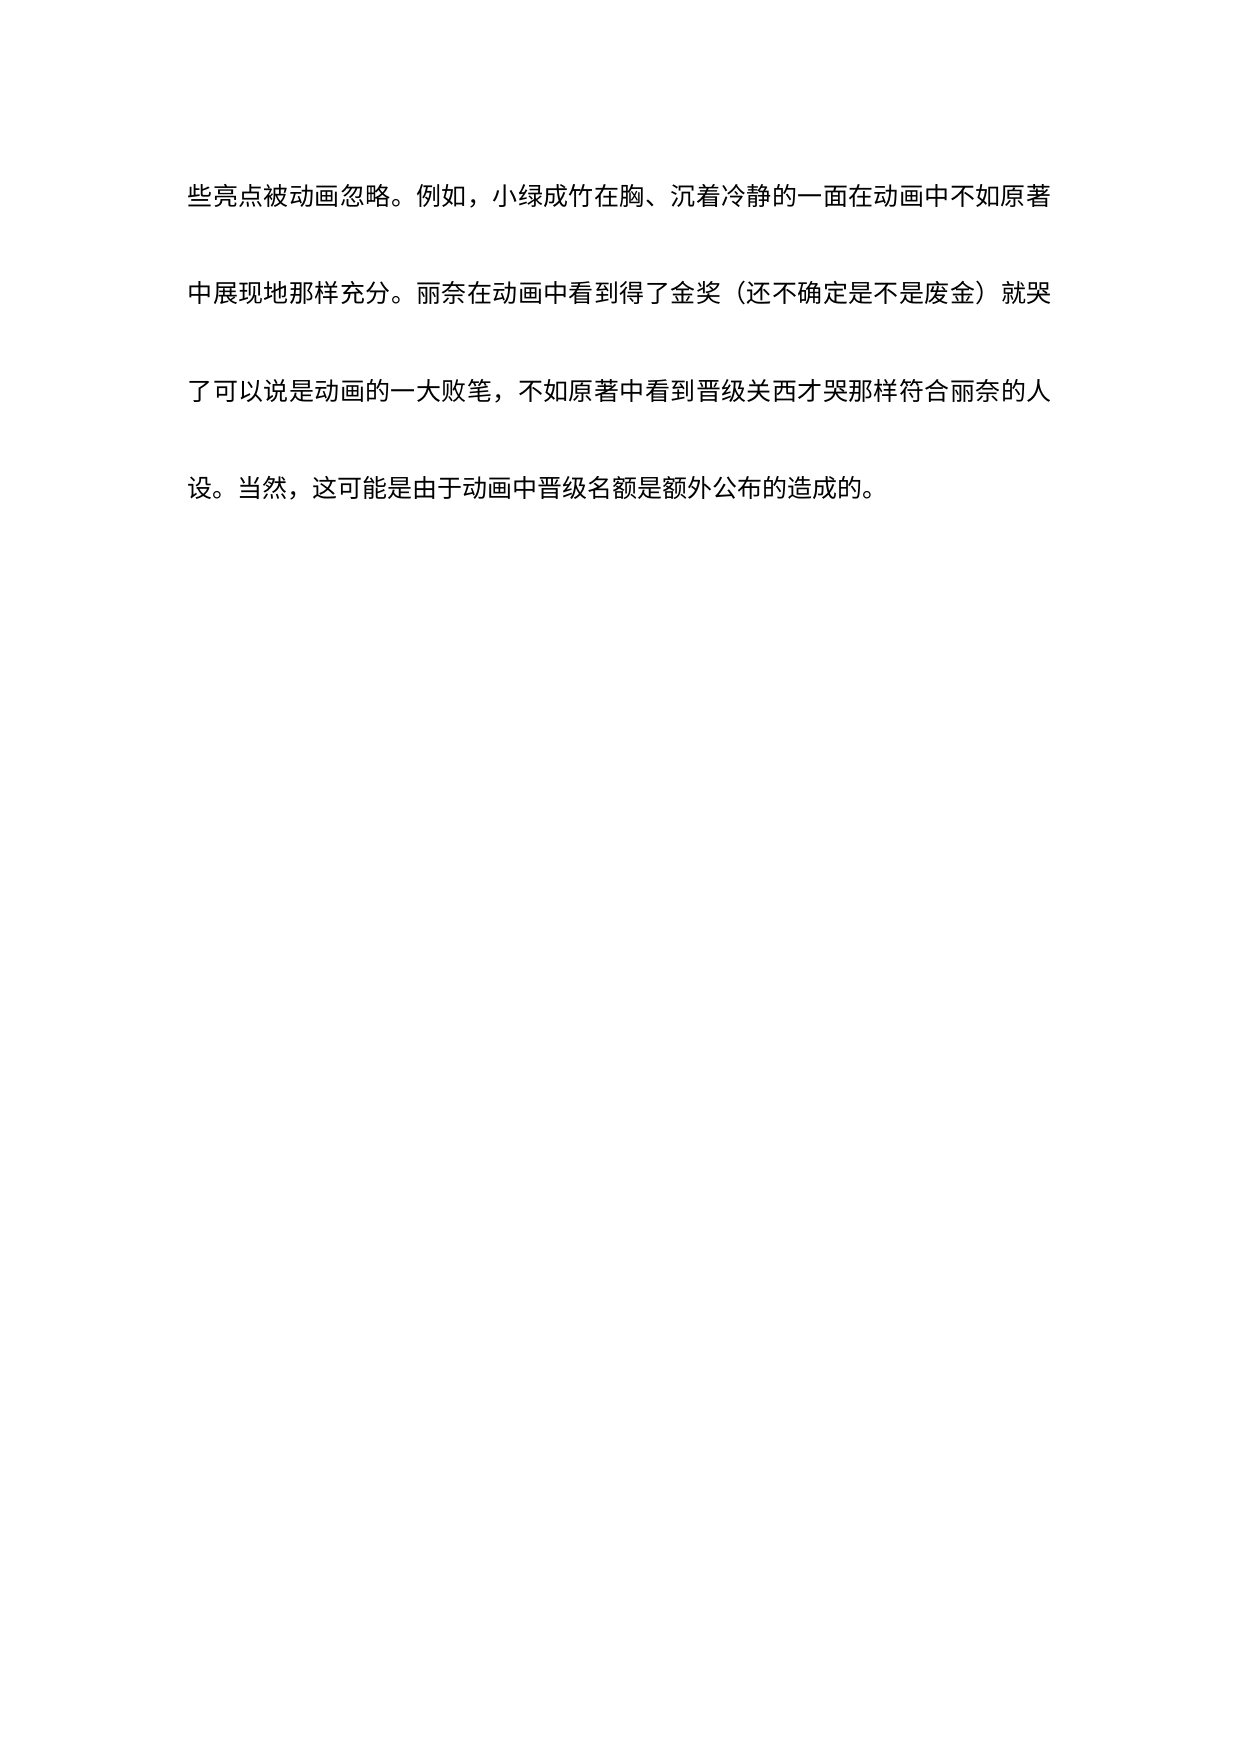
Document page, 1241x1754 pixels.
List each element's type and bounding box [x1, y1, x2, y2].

text [187, 162, 1053, 519]
